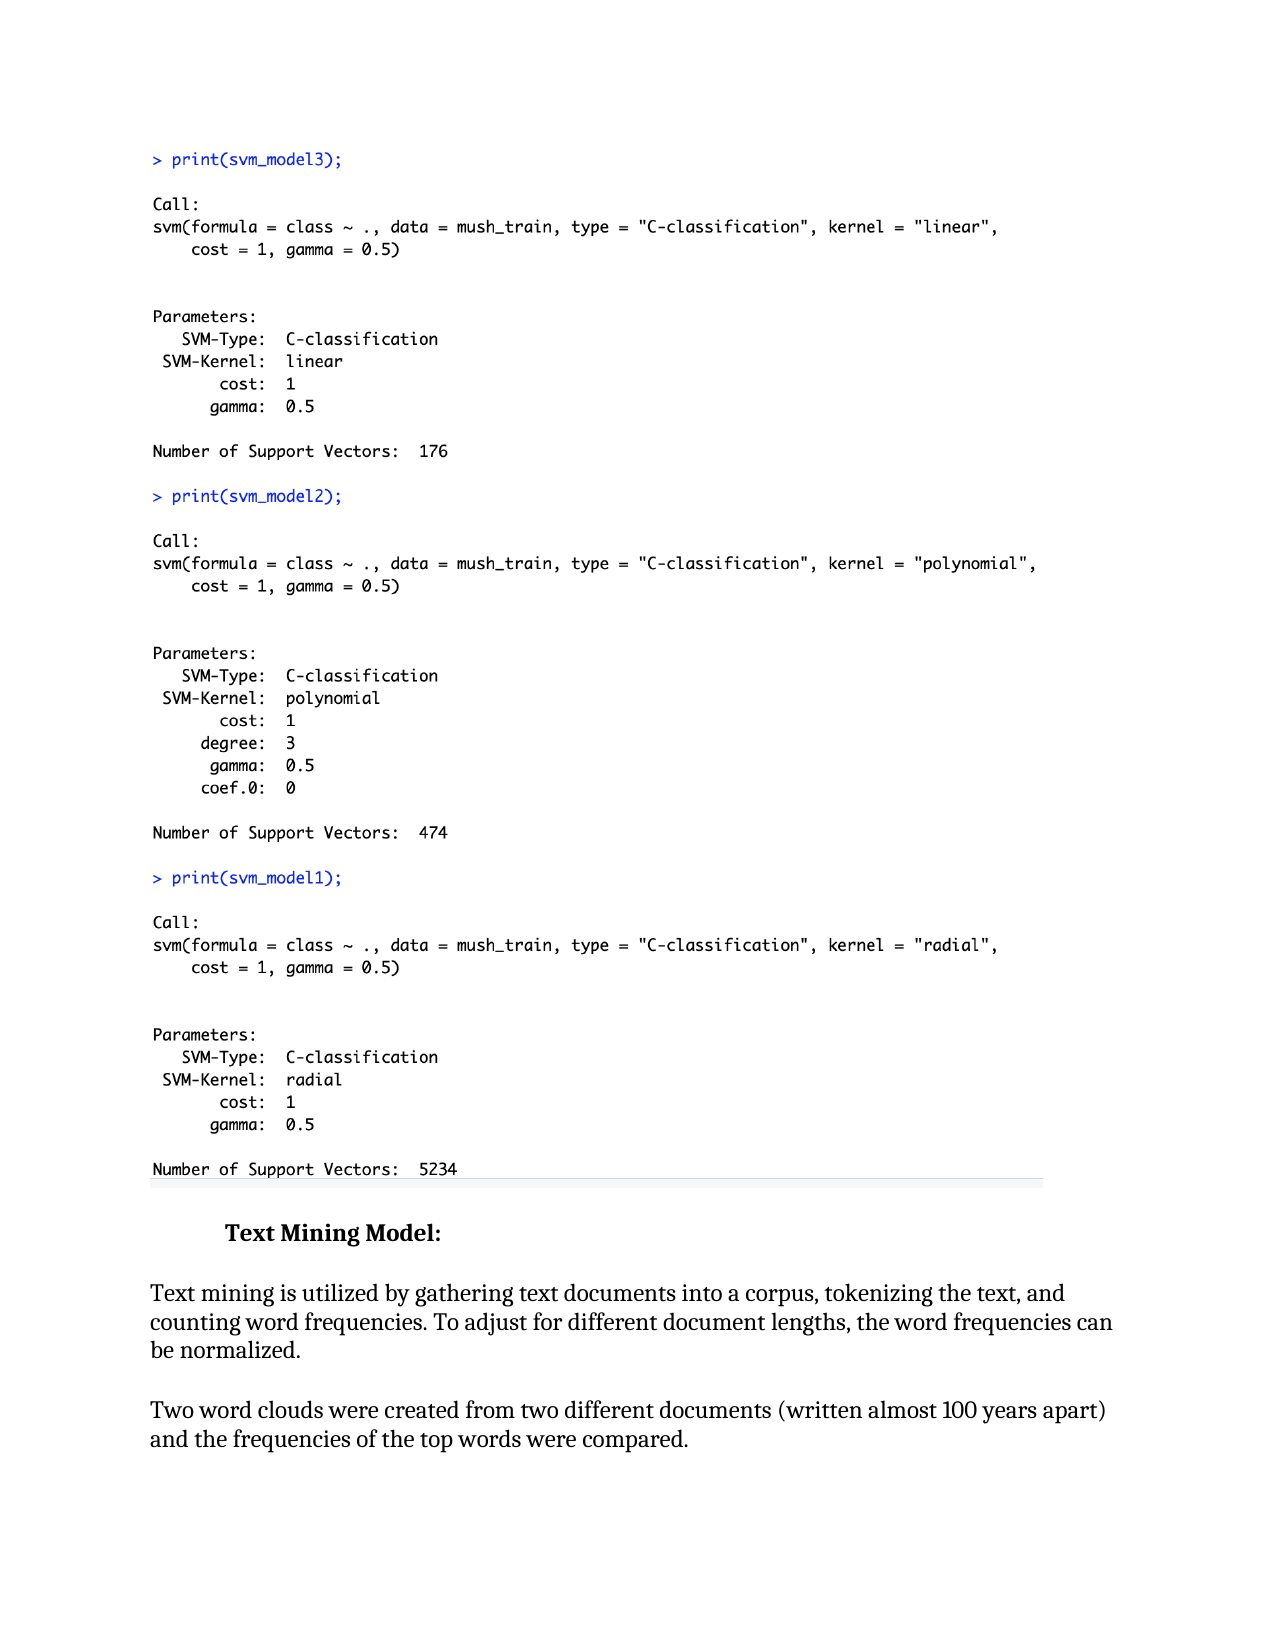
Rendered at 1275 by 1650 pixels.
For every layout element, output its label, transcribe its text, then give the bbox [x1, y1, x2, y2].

text Two word clouds were created from two different documents (written almost 100 years apart) and the frequencies of the top words were compared. [150, 1396, 1125, 1454]
text Text Mining Model: [150, 1219, 1125, 1247]
text Text mining is utilized by gathering text documents into a corpus, tokenizing the text, and counting word frequencies. To adjust for different document lengths, the word frequencies can be normalized. [150, 1279, 1125, 1365]
picture [150, 150, 1043, 1188]
